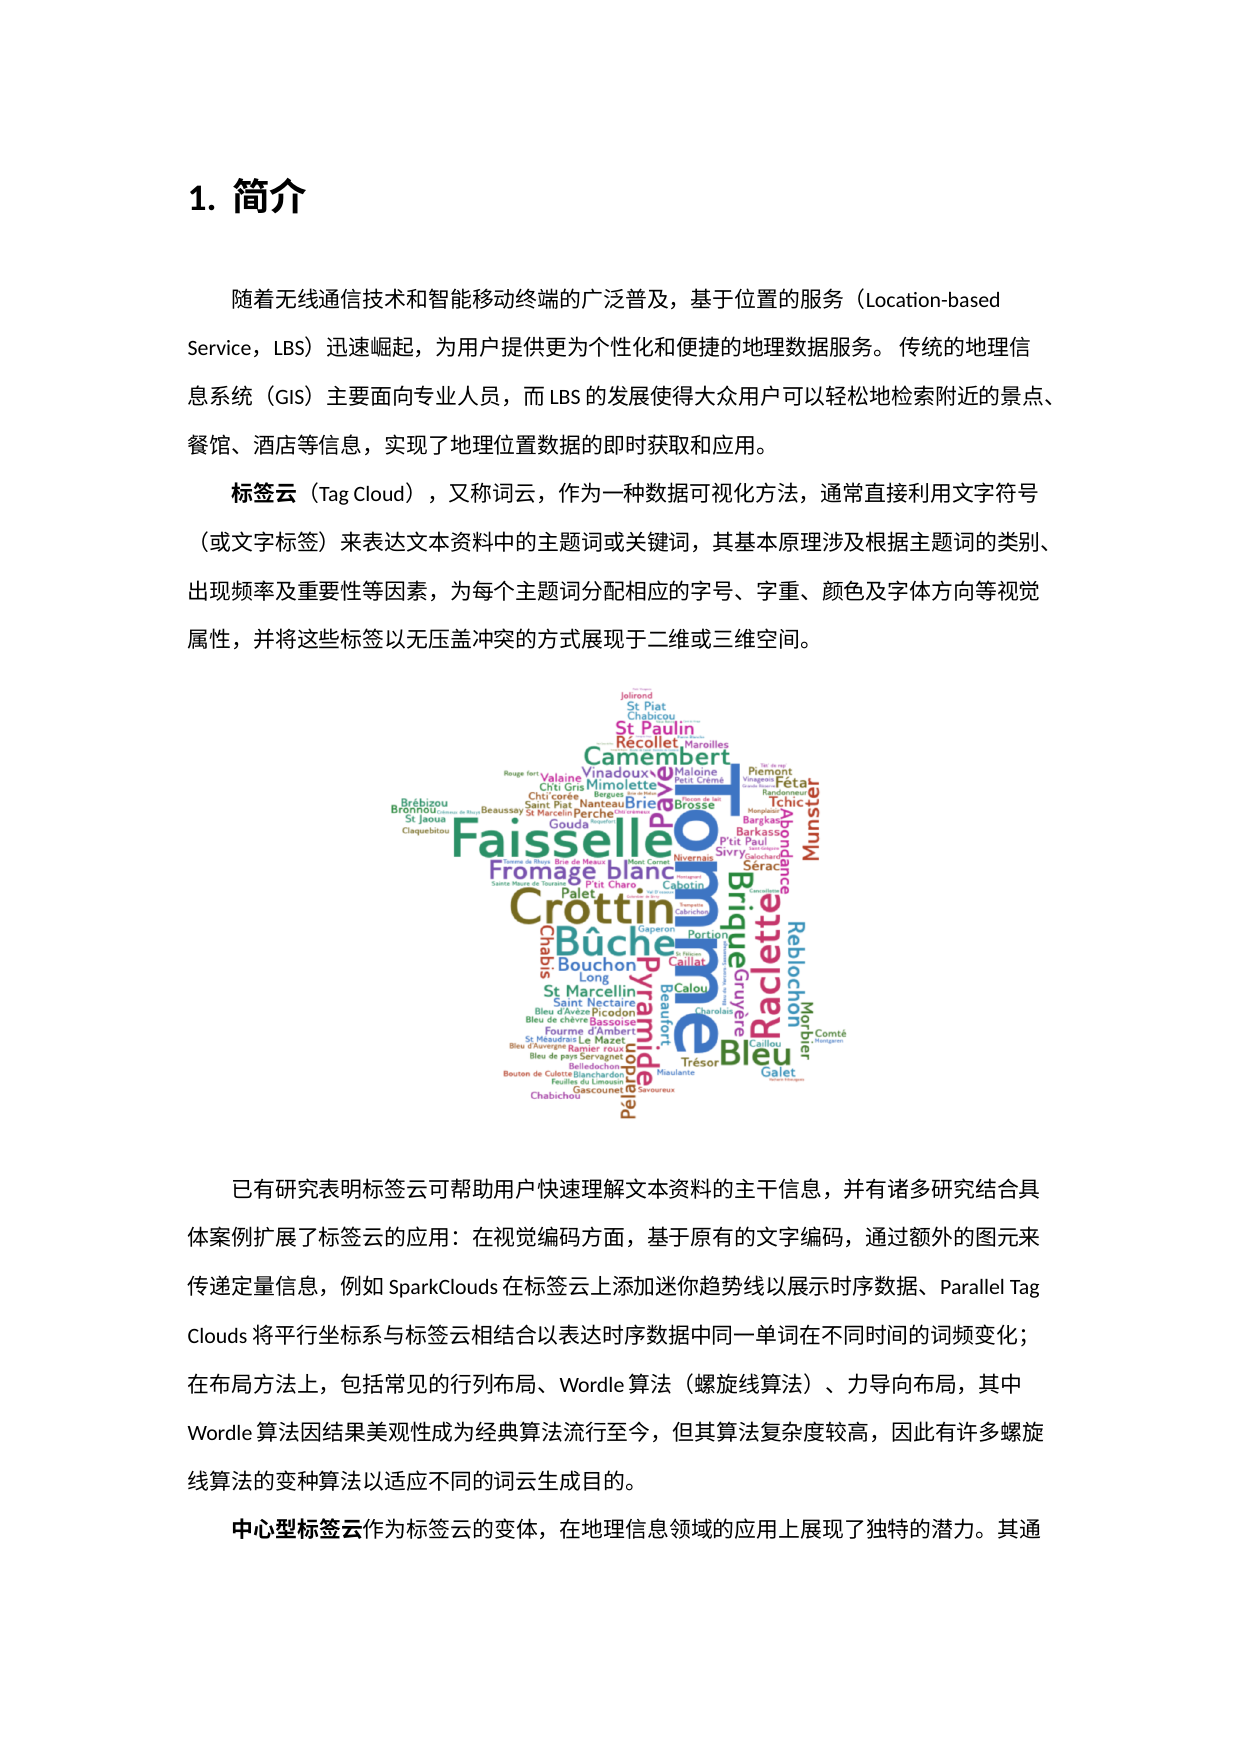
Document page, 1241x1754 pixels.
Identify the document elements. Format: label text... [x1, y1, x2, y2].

text 标签云（Tag Cloud），又称词云，作为一种数据可视化方法，通常直接利用文字符号（或文字标签）来表达文本资料中的主题词或关键词，其基本原理涉及根据主题词的类别、出现频率及重要性等因素，为每个主题词分配相应的字号、字重、颜色及字体方向等视觉属性，并将这些标签以无压盖冲突的方式展现于二维或三维空间。 [187, 476, 1053, 654]
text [187, 1512, 1053, 1544]
picture [378, 670, 862, 1128]
subtitle 简介 [187, 162, 1053, 227]
text 随着无线通信技术和智能移动终端的广泛普及，基于位置的服务（Location-based Service，LBS）迅速崛起，为用户提供更为个性化和便捷的地理数据服务。 传统的地理信息系统（GIS）主要面向专业人员，而LBS的发展使得大众用户可以轻松地检索附近的景点、餐馆、酒店等信息，实现了地理位置数据的即时获取和应用。 [187, 281, 1053, 460]
text 已有研究表明标签云可帮助用户快速理解文本资料的主干信息，并有诸多研究结合具体案例扩展了标签云的应用：在视觉编码方面，基于原有的文字编码，通过额外的图元来传递定量信息，例如SparkClouds在标签云上添加迷你趋势线以展示时序数据、Parallel Tag Clouds 将平行坐标系与标签云相结合以表达时序数据中同一单词在不同时间的词频变化；在布局方法上，包括常见的行列布局、Wordle算法（螺旋线算法）、力导向布局，其中Wordle算法因结果美观性成为经典算法流行至今，但其算法复杂度较高，因此有许多螺旋线算法的变种算法以适应不同的词云生成目的。 [187, 1171, 1053, 1496]
